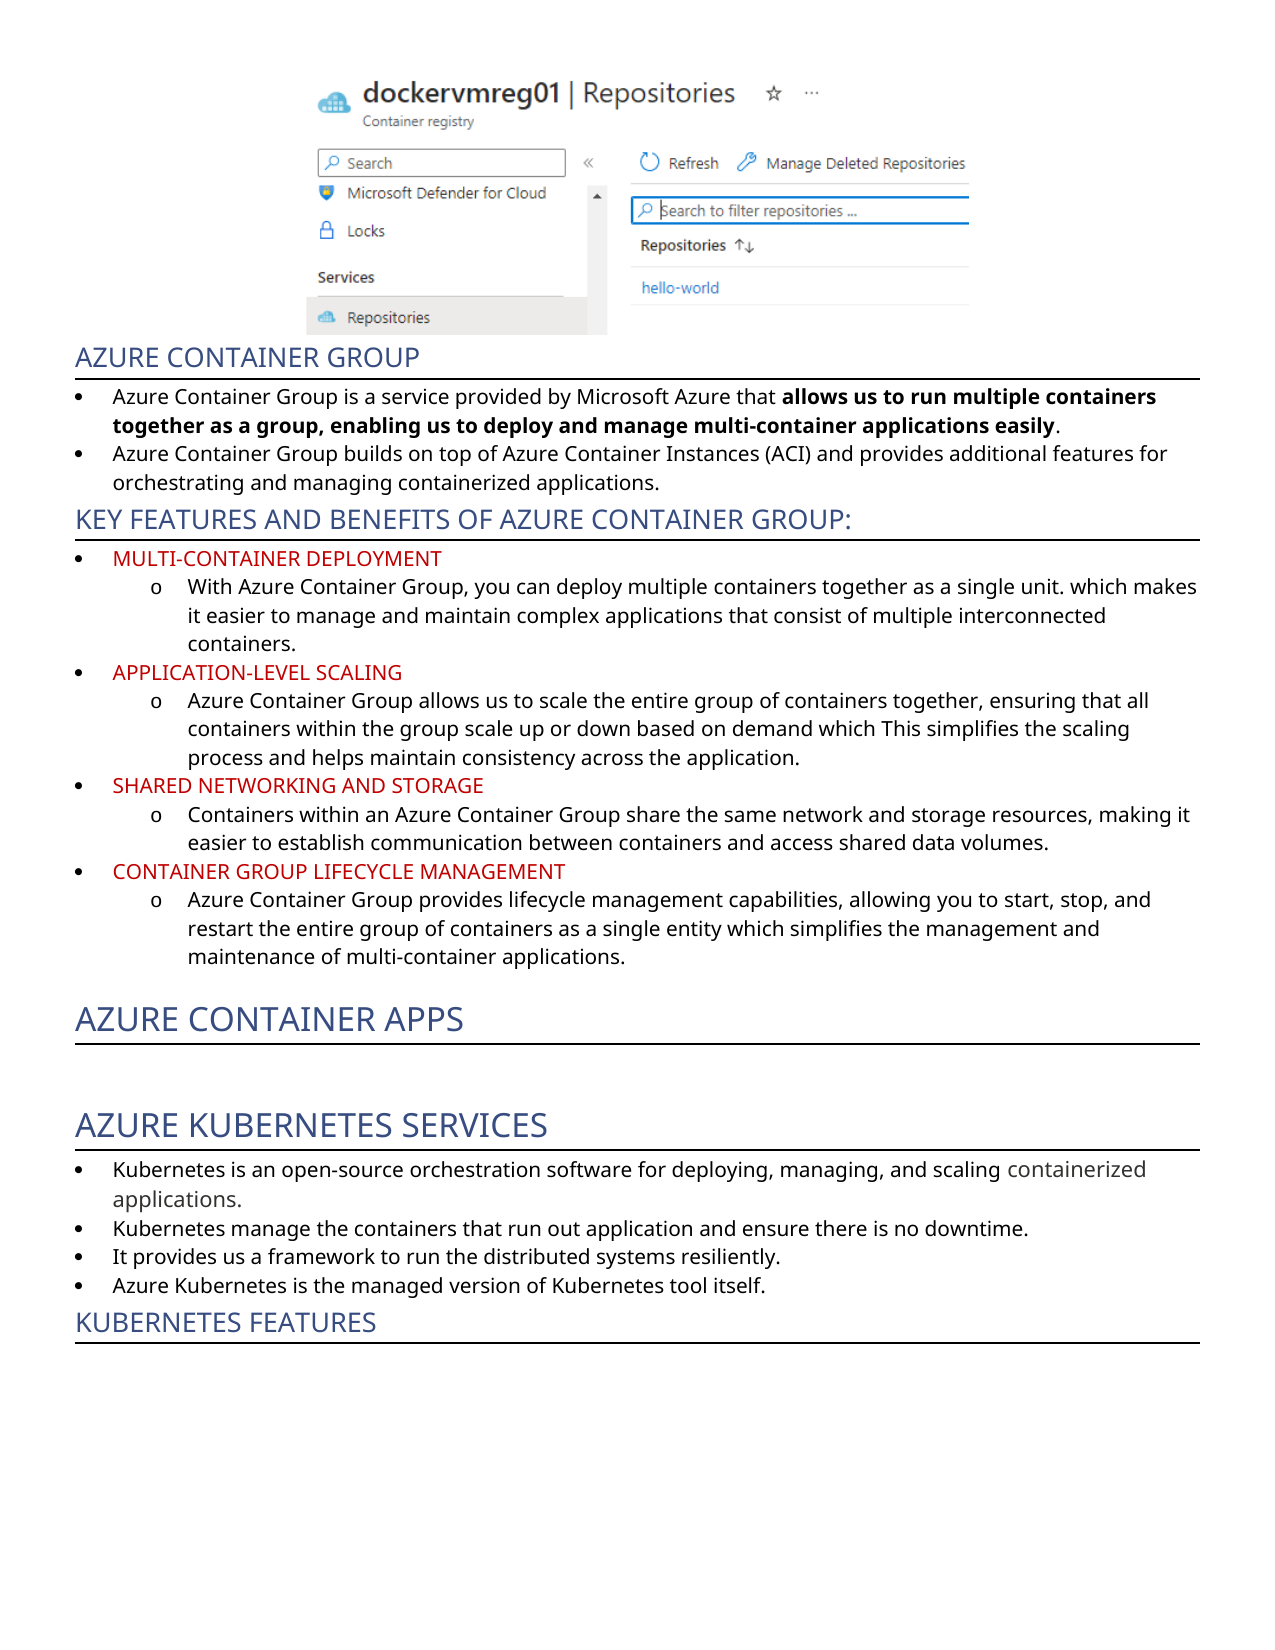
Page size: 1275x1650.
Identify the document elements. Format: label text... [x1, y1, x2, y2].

list CONTAINER GROUP LIFECYCLE MANAGEMENT [75, 857, 1200, 885]
list Azure Container Group allows us to scale the entire group of containers together, ensuring that all containers within the group scale up or down based on demand which This simplifies the scaling process and helps maintain consistency across the application. [150, 686, 1200, 771]
subtitle AZURE KUBERNETES SERVICES [75, 1102, 1200, 1149]
subtitle AZURE CONTAINER GROUP [75, 339, 1200, 378]
picture [306, 75, 969, 335]
list With Azure Container Group, you can deploy multiple containers together as a single unit. which makes it easier to manage and maintain complex applications that consist of multiple interconnected containers. [150, 572, 1200, 658]
subtitle KUBERNETES FEATURES [75, 1303, 1200, 1342]
list SHARED NETWORKING AND STORAGE [75, 771, 1200, 800]
subtitle KEY FEATURES AND BENEFITS OF AZURE CONTAINER GROUP: [75, 500, 1200, 539]
list Kubernetes manage the containers that run out application and ensure there is no downtime. [75, 1214, 1200, 1242]
list Azure Container Group is a service provided by Microsoft Azure that allows us to run multiple containers together as a group, enabling us to deploy and manage multi-container applications easily. [75, 382, 1200, 439]
list It provides us a framework to run the distributed systems resiliently. [75, 1242, 1200, 1271]
list MULTI-CONTAINER DEPLOYMENT [75, 544, 1200, 572]
list Azure Container Group builds on top of Azure Container Instances (ACI) and provides additional features for orchestrating and managing containerized applications. [75, 439, 1200, 496]
list Containers within an Azure Container Group share the same network and storage resources, making it easier to establish communication between containers and access shared data volumes. [150, 800, 1200, 857]
subtitle AZURE CONTAINER APPS [75, 996, 1200, 1043]
list APPLICATION-LEVEL SCALING [75, 658, 1200, 686]
list Azure Container Group provides lifecycle management capabilities, allowing you to start, stop, and restart the entire group of containers as a single entity which simplifies the management and maintenance of multi-container applications. [150, 885, 1200, 971]
list Azure Kubernetes is the managed version of Kubernetes tool itself. [75, 1271, 1200, 1299]
list Kubernetes is an open-source orchestration software for deploying, managing, and scaling containerized applications. [75, 1154, 1200, 1214]
